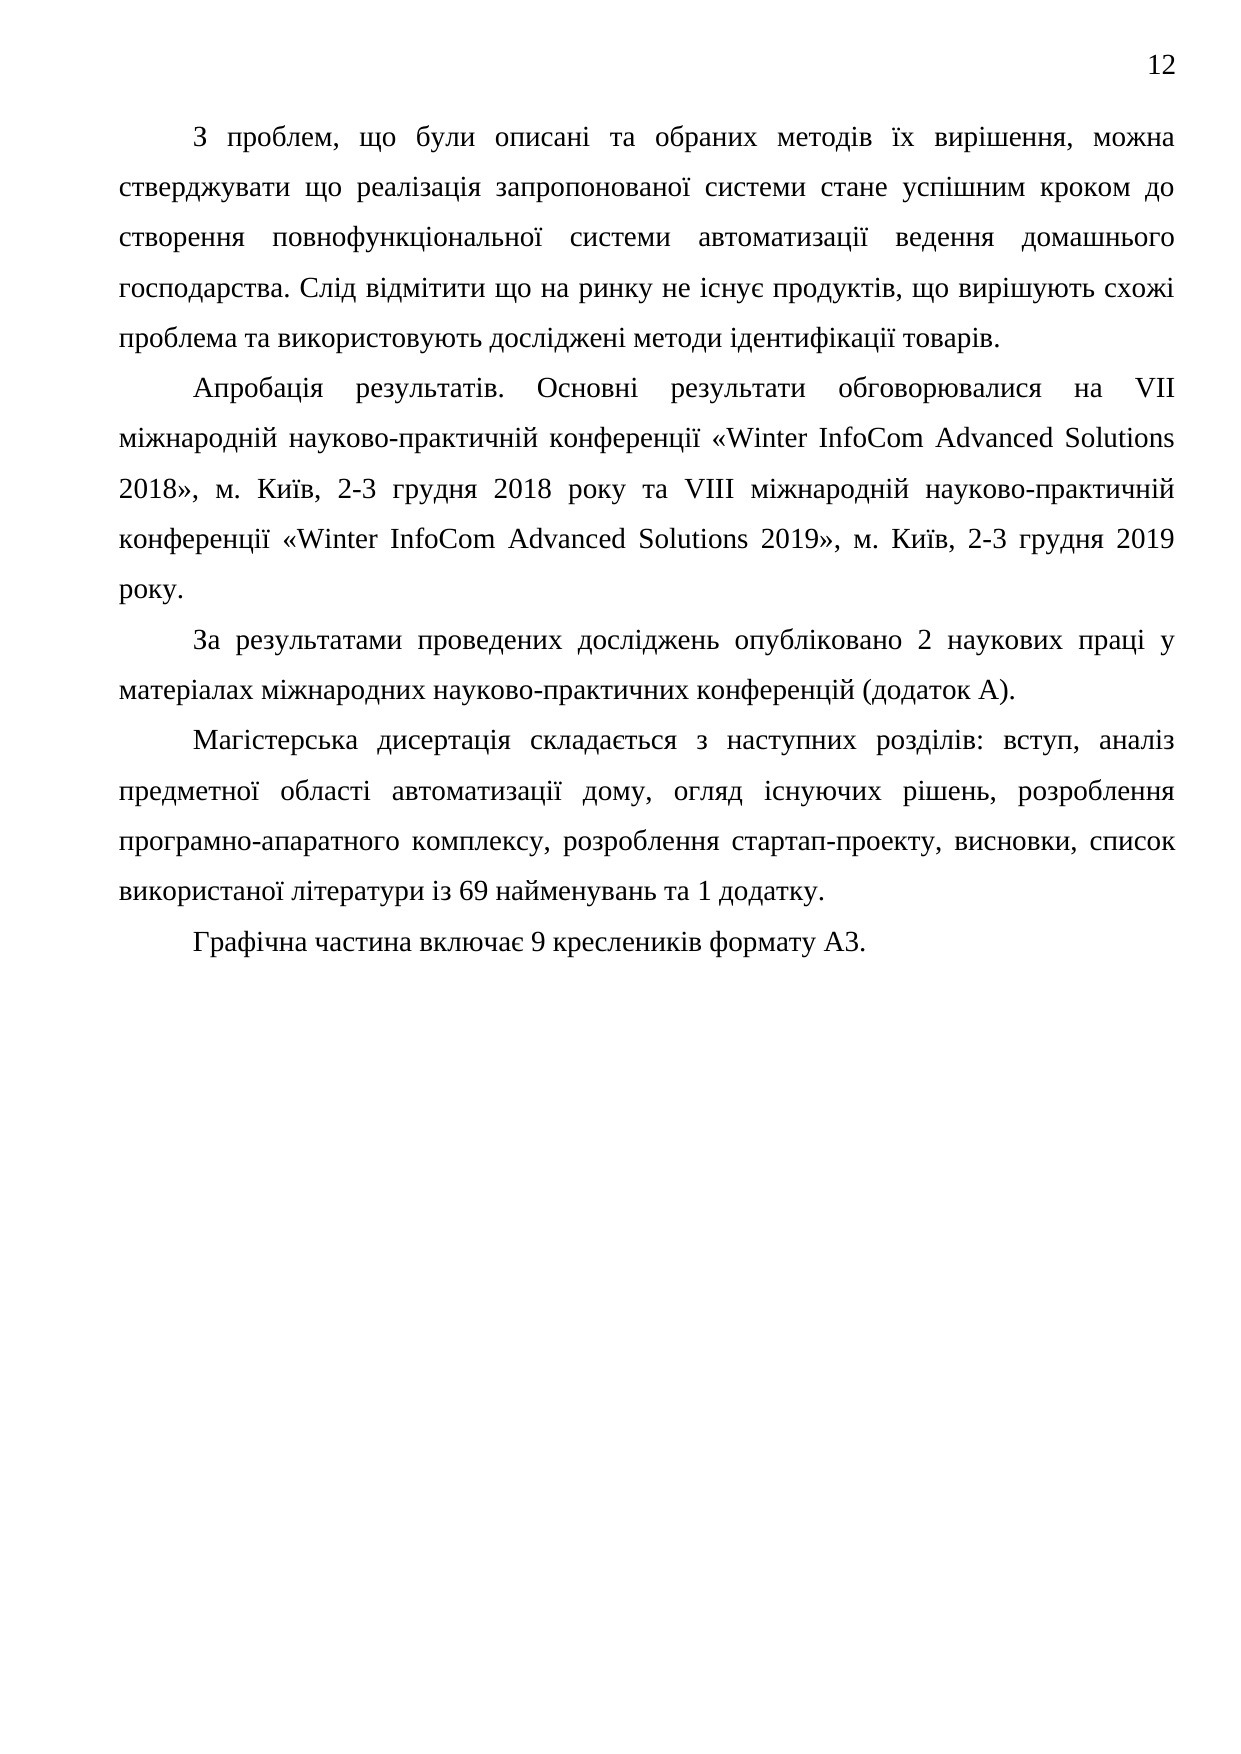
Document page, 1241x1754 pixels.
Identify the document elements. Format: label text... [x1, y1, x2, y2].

text Апробація результатів. Основні результати обговорювалися на VII міжнародній науково-практичній конференції «Winter InfoCom Advanced Solutions 2018», м. Київ, 2-3 грудня 2018 року та VIII міжнародній науково-практичній конференції «Winter InfoCom Advanced Solutions 2019», м. Київ, 2-3 грудня 2019 року. [119, 370, 1176, 605]
text Графічна частина включає 9 креслеників формату А3. [119, 924, 1176, 957]
text За результатами проведених досліджень опубліковано 2 наукових праці у матеріалах міжнародних науково-практичних конференцій (додаток А). [119, 622, 1176, 706]
text Магістерська дисертація складається з наступних розділів: вступ, аналіз предметної області автоматизації дому, огляд існуючих рішень, розроблення програмно-апаратного комплексу, розроблення стартап-проекту, висновки, список використаної літератури із 69 найменувань та 1 додатку. [119, 722, 1176, 907]
text З проблем, що були описані та обраних методів їх вирішення, можна стверджувати що реалізація запропонованої системи стане успішним кроком до створення повнофункціональної системи автоматизації ведення домашнього господарства. Слід відмітити що на ринку не існує продуктів, що вирішують схожі проблема та використовують досліджені методи ідентифікації товарів. [119, 119, 1176, 353]
